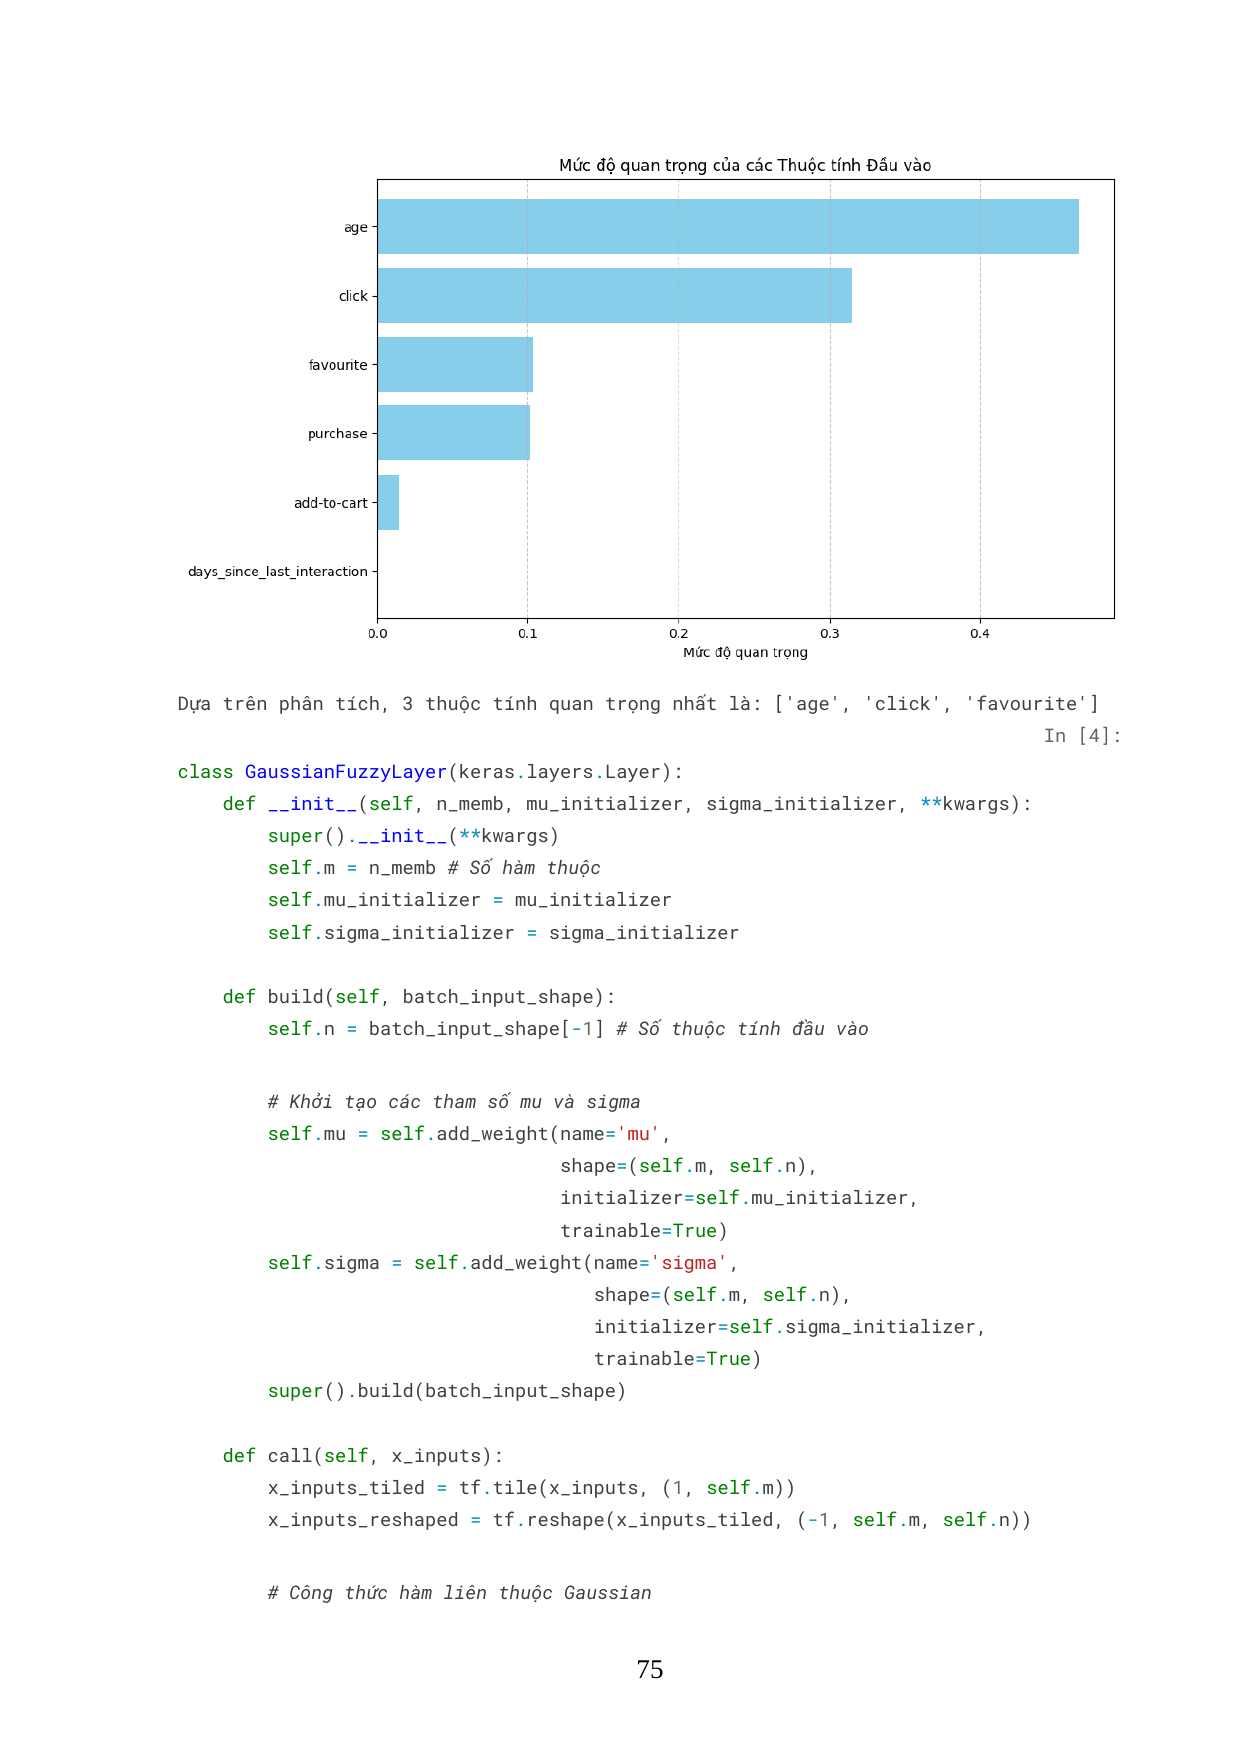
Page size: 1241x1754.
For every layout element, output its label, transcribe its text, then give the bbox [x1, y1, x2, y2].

text self.mu_initializer = mu_initializer [177, 887, 1122, 912]
text # Công thức hàm liên thuộc Gaussian [177, 1579, 1122, 1604]
text trainable=True) [177, 1217, 1122, 1242]
text class GaussianFuzzyLayer(keras.layers.Layer): [177, 758, 1122, 783]
text def build(self, batch_input_shape): [177, 984, 1122, 1008]
text shape=(self.m, self.n), [177, 1153, 1122, 1178]
text self.sigma_initializer = sigma_initializer [177, 919, 1122, 944]
text self.n = batch_input_shape[-1] # Số thuộc tính đầu vào [177, 1016, 1122, 1041]
text super().__init__(**kwargs) [177, 823, 1122, 848]
text self.m = n_memb # Số hàm thuộc [177, 855, 1122, 880]
text def call(self, x_inputs): [177, 1443, 1122, 1467]
text x_inputs_reshaped = tf.reshape(x_inputs_tiled, (-1, self.m, self.n)) [177, 1507, 1122, 1532]
text x_inputs_tiled = tf.tile(x_inputs, (1, self.m)) [177, 1475, 1122, 1499]
text initializer=self.mu_initializer, [177, 1185, 1122, 1210]
text trainable=True) [177, 1346, 1122, 1371]
text In [4]: [177, 722, 1122, 747]
text initializer=self.sigma_initializer, [177, 1314, 1122, 1339]
text shape=(self.m, self.n), [177, 1282, 1122, 1306]
text def __init__(self, n_memb, mu_initializer, sigma_initializer, **kwargs): [177, 791, 1122, 815]
text # Khởi tạo các tham số mu và sigma [177, 1088, 1122, 1113]
text Dựa trên phân tích, 3 thuộc tính quan trọng nhất là: ['age', 'click', 'favourite'] [177, 690, 1122, 715]
text super().build(batch_input_shape) [177, 1378, 1122, 1403]
text self.mu = self.add_weight(name='mu', [177, 1121, 1122, 1146]
text self.sigma = self.add_weight(name='sigma', [177, 1249, 1122, 1274]
picture [177, 147, 1122, 669]
